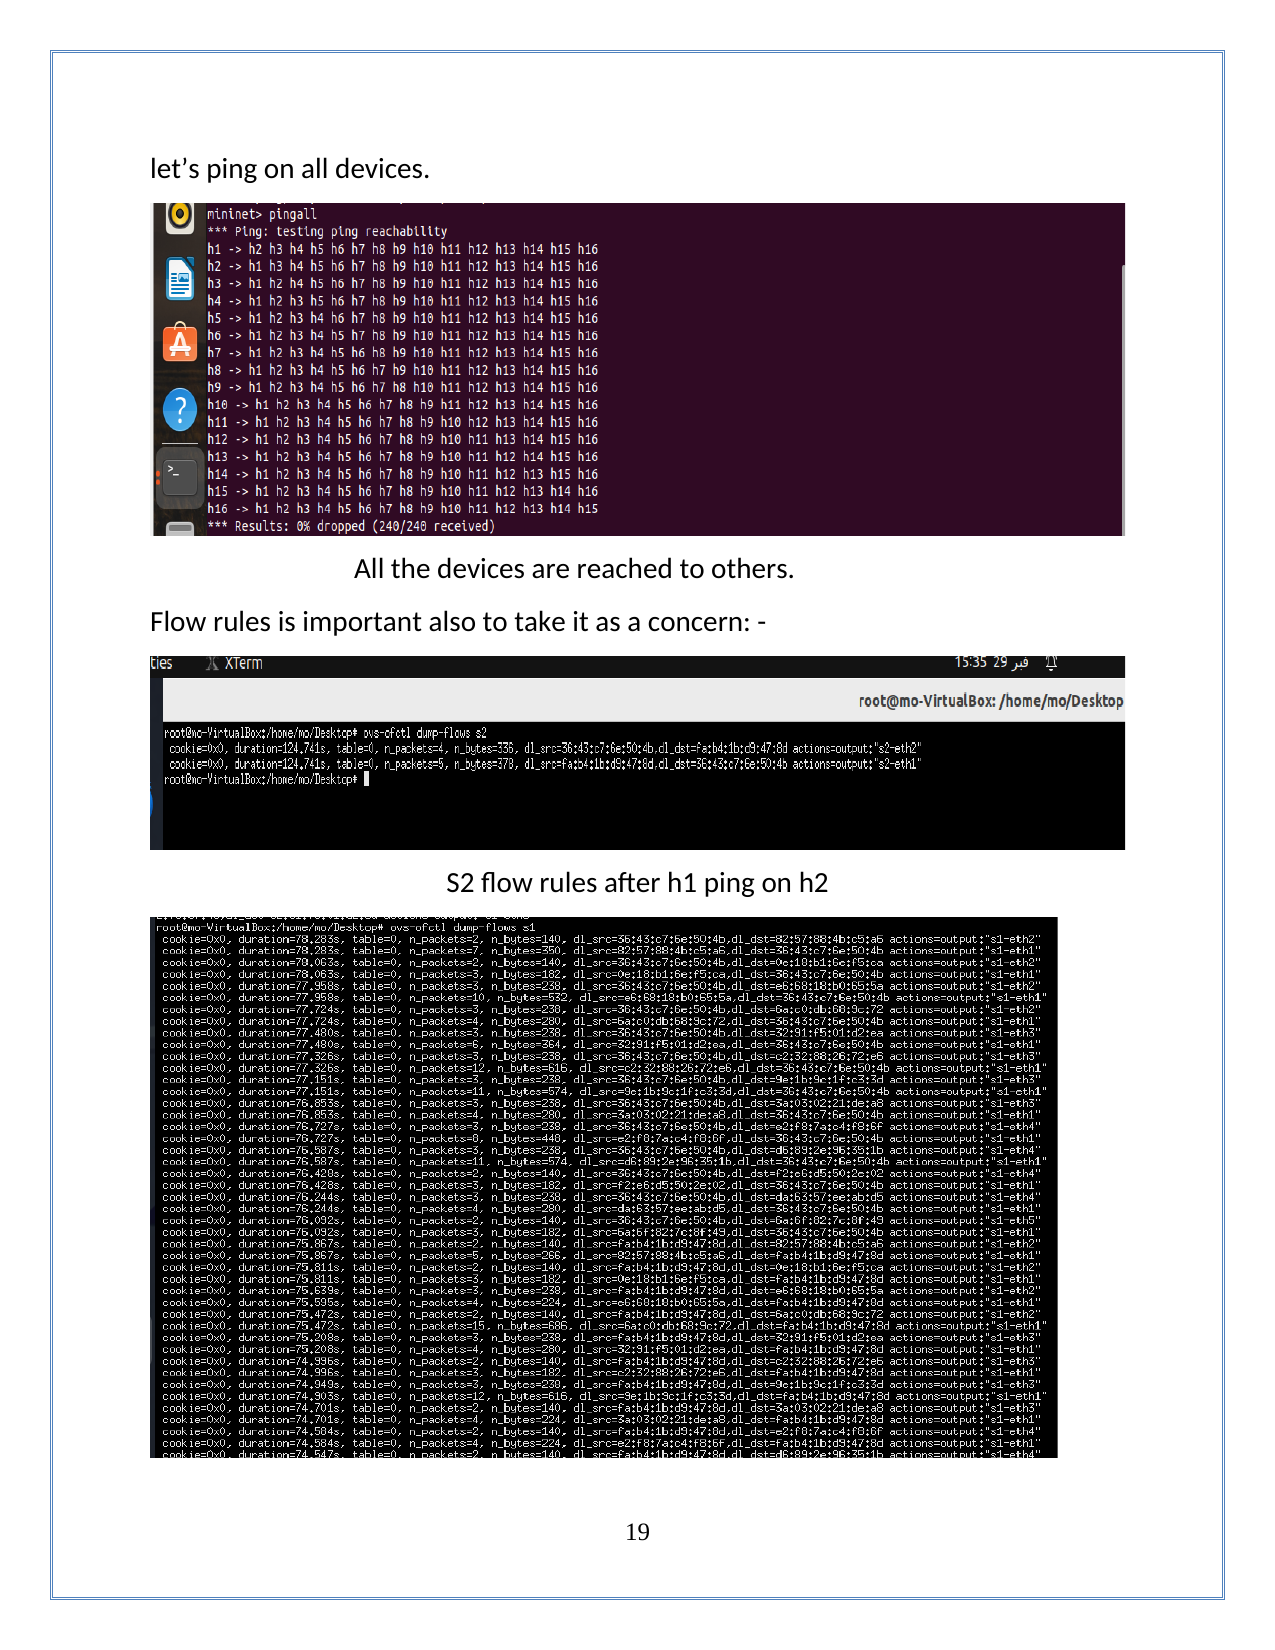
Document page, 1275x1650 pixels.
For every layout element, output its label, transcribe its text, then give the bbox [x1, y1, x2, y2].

text Flow rules is important also to take it as a concern: - [150, 603, 1125, 639]
picture [150, 656, 1125, 850]
picture [150, 203, 1125, 536]
text let’s ping on all devices. [150, 150, 1125, 186]
text All the devices are reached to others. [150, 550, 1125, 586]
picture [150, 917, 1058, 1458]
text S2 flow rules after h1 ping on h2 [150, 864, 1125, 900]
